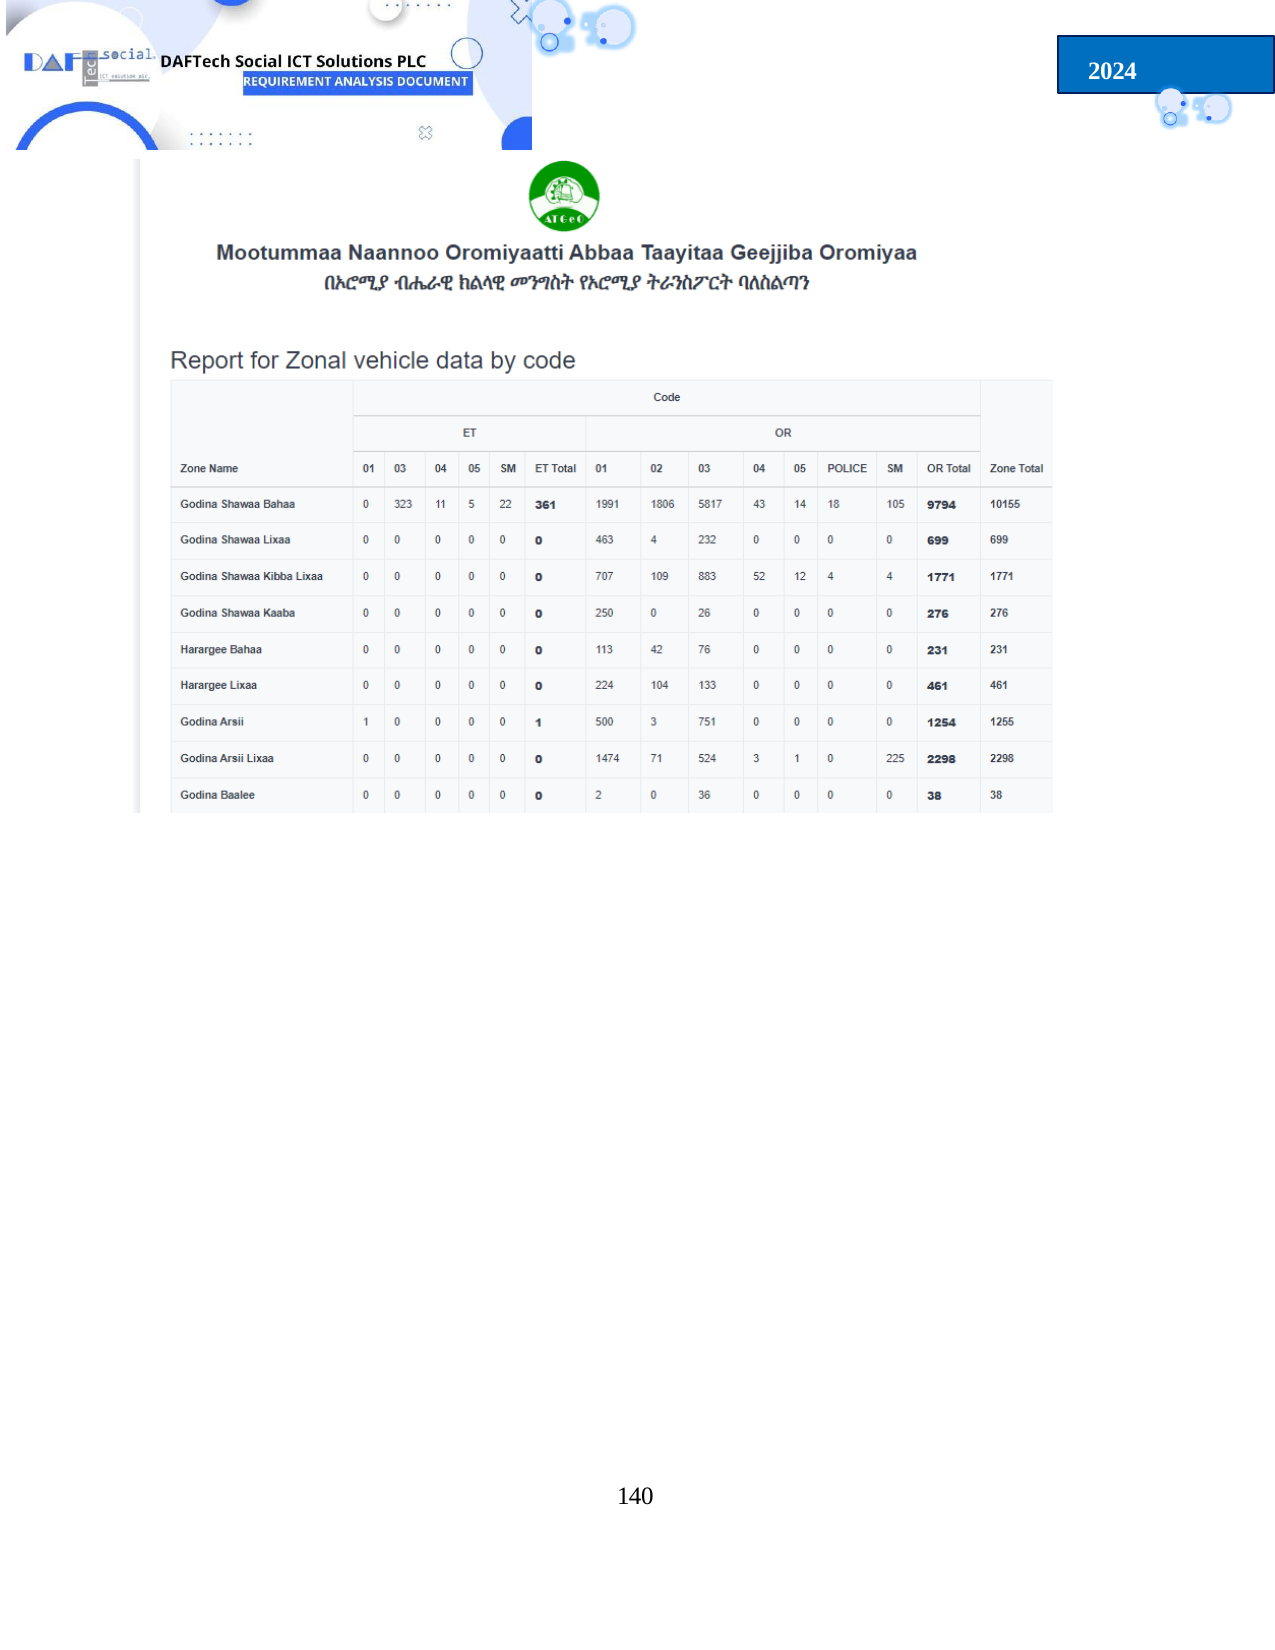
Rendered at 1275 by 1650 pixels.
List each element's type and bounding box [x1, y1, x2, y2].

picture [6, 0, 640, 150]
picture [1151, 66, 1235, 151]
picture [133, 159, 1053, 813]
